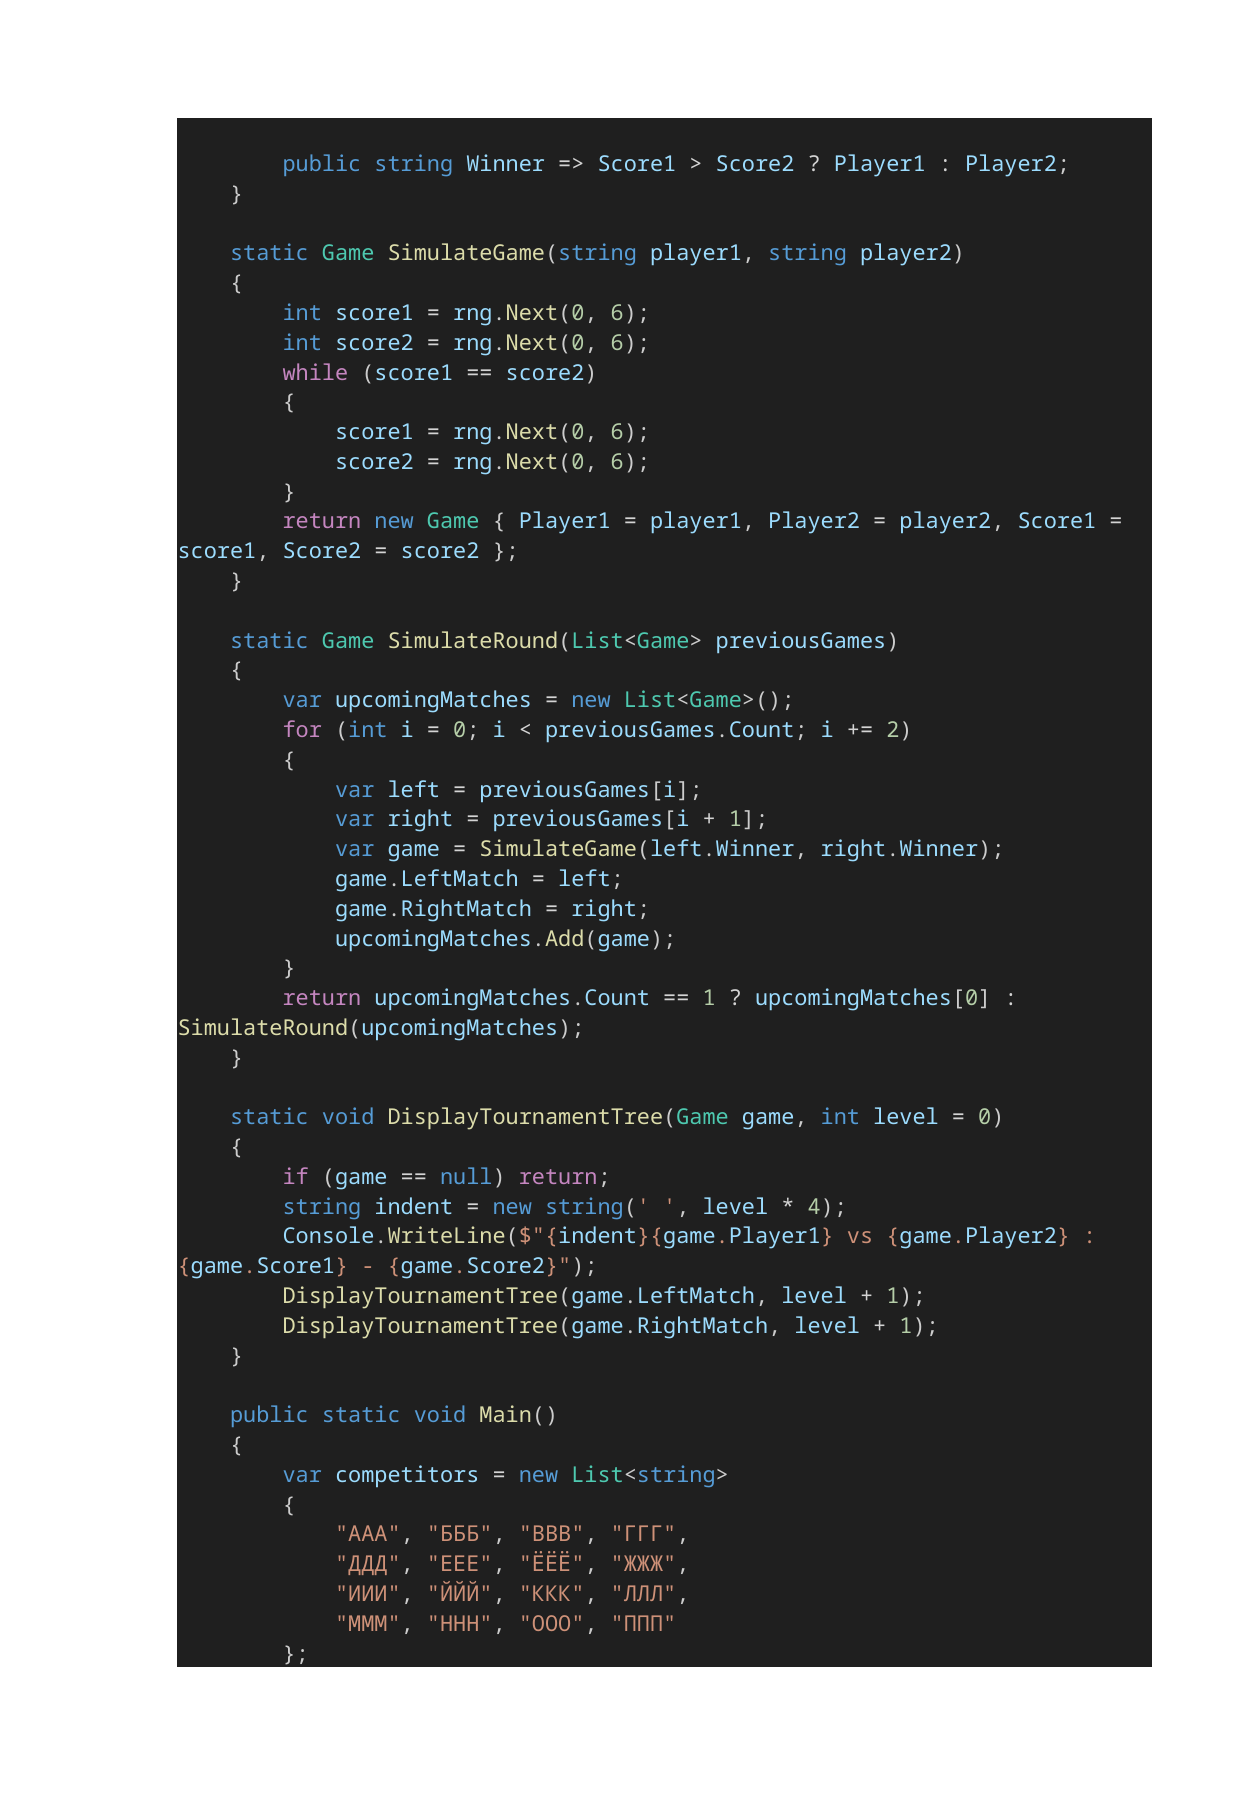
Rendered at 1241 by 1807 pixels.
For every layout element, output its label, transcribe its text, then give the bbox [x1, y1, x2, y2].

text DisplayTournamentTree(game.RightMatch, level + 1); [177, 1310, 1152, 1339]
text } [177, 952, 1152, 982]
text static Game SimulateRound(List<Game> previousGames) [177, 624, 1152, 654]
text game.RightMatch = right; [177, 893, 1152, 922]
text var left = previousGames[i]; [177, 773, 1152, 803]
text public static void Main() [177, 1399, 1152, 1429]
text score2 = rng.Next(0, 6); [177, 446, 1152, 476]
text "МММ", "ННН", "ООО", "ППП" [177, 1608, 1152, 1637]
text } [177, 476, 1152, 505]
text { [177, 744, 1152, 773]
text if (game == null) return; [177, 1161, 1152, 1191]
text public string Winner => Score1 > Score2 ? Player1 : Player2; [177, 148, 1152, 178]
text var upcomingMatches = new List<Game>(); [177, 684, 1152, 714]
text } [177, 178, 1152, 207]
text var right = previousGames[i + 1]; [177, 803, 1152, 833]
text { [177, 1429, 1152, 1459]
text string indent = new string(' ', level * 4); [177, 1191, 1152, 1220]
text } [177, 565, 1152, 595]
text int score2 = rng.Next(0, 6); [177, 327, 1152, 356]
text { [177, 1488, 1152, 1518]
text "ИИИ", "ЙЙЙ", "ККК", "ЛЛЛ", [177, 1578, 1152, 1608]
text int score1 = rng.Next(0, 6); [177, 297, 1152, 327]
text { [177, 267, 1152, 297]
text static void DisplayTournamentTree(Game game, int level = 0) [177, 1101, 1152, 1131]
text DisplayTournamentTree(game.LeftMatch, level + 1); [177, 1280, 1152, 1310]
text Console.WriteLine($"{indent}{game.Player1} vs {game.Player2} : {game.Score1} - {game.Score2}"); [177, 1220, 1152, 1280]
text for (int i = 0; i < previousGames.Count; i += 2) [177, 714, 1152, 744]
text { [177, 654, 1152, 684]
text }; [177, 1637, 1152, 1667]
text var competitors = new List<string> [177, 1459, 1152, 1488]
text score1 = rng.Next(0, 6); [177, 416, 1152, 446]
text game.LeftMatch = left; [177, 863, 1152, 893]
text upcomingMatches.Add(game); [177, 922, 1152, 952]
text var game = SimulateGame(left.Winner, right.Winner); [177, 833, 1152, 863]
text return upcomingMatches.Count == 1 ? upcomingMatches[0] : SimulateRound(upcomingMatches); [177, 982, 1152, 1042]
text } [177, 1339, 1152, 1369]
text while (score1 == score2) [177, 356, 1152, 386]
text } [177, 1042, 1152, 1071]
text static Game SimulateGame(string player1, string player2) [177, 237, 1152, 267]
text { [177, 386, 1152, 416]
text { [177, 1131, 1152, 1161]
text "ААА", "БББ", "ВВВ", "ГГГ", [177, 1518, 1152, 1548]
text "ДДД", "ЕЕЕ", "ЁЁЁ", "ЖЖЖ", [177, 1548, 1152, 1578]
text return new Game { Player1 = player1, Player2 = player2, Score1 = score1, Score2 = score2 }; [177, 505, 1152, 565]
